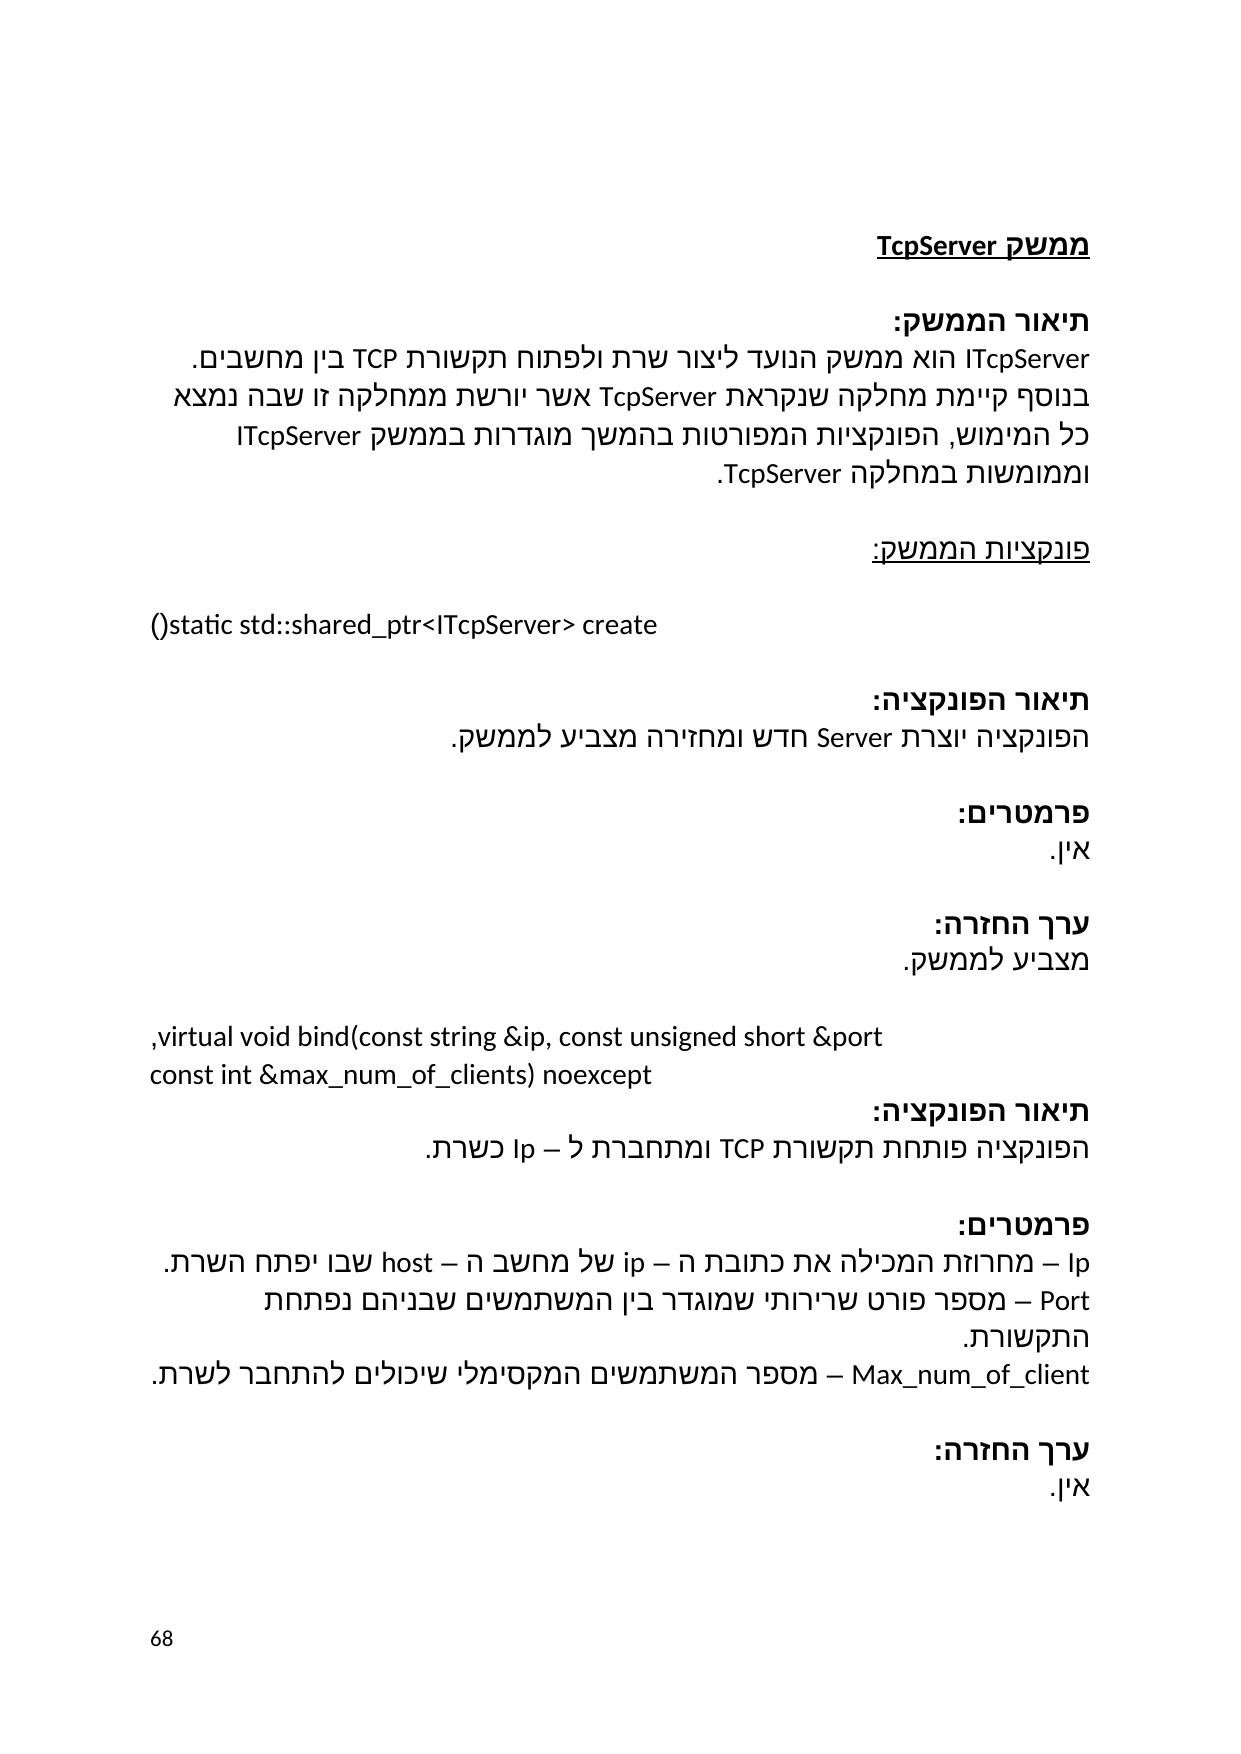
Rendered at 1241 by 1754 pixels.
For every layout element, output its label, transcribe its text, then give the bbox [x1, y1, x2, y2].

text virtual void bind(const string &ip, const unsigned short &port, [150, 1018, 1090, 1053]
text ממשק TcpServer [150, 227, 1090, 262]
text ערך החזרה: [150, 907, 1090, 940]
text ערך החזרה: [150, 1433, 1090, 1467]
text static std::shared_ptr<ITcpServer> create() [150, 606, 1090, 642]
text פונקציות הממשק: [150, 532, 1090, 565]
text אין. [150, 1469, 1090, 1503]
text הפונקציה פותחת תקשורת TCP ומתחברת ל – Ip כשרת. [150, 1131, 1090, 1166]
text מצביע לממשק. [150, 943, 1090, 977]
text Max_num_of_client – מספר המשתמשים המקסימלי שיכולים להתחבר לשרת. [150, 1356, 1090, 1392]
text תיאור הממשק: [150, 304, 1090, 337]
text Port – מספר פורט שרירותי שמוגדר בין המשתמשים שבניהם נפתחת התקשורת. [150, 1282, 1090, 1354]
text פרמטרים: [150, 796, 1090, 830]
text const int &max_num_of_clients) noexcept [150, 1056, 1090, 1092]
text פרמטרים: [150, 1207, 1090, 1241]
text ITcpServer הוא ממשק הנועד ליצור שרת ולפתוח תקשורת TCP בין מחשבים. [150, 340, 1090, 376]
text תיאור הפונקציה: [150, 683, 1090, 717]
text הפונקציה יוצרת Server חדש ומחזירה מצביע לממשק. [150, 719, 1090, 755]
text Ip – מחרוזת המכילה את כתובת ה – ip של מחשב ה – host שבו יפתח השרת. [150, 1244, 1090, 1279]
text בנוסף קיימת מחלקה שנקראת TcpServer אשר יורשת ממחלקה זו שבה נמצא כל המימוש, הפונקציות המפורטות בהמשך מוגדרות בממשק ITcpServer וממומשות במחלקה TcpServer. [150, 378, 1090, 490]
text תיאור הפונקציה: [150, 1094, 1090, 1128]
text אין. [150, 832, 1090, 866]
